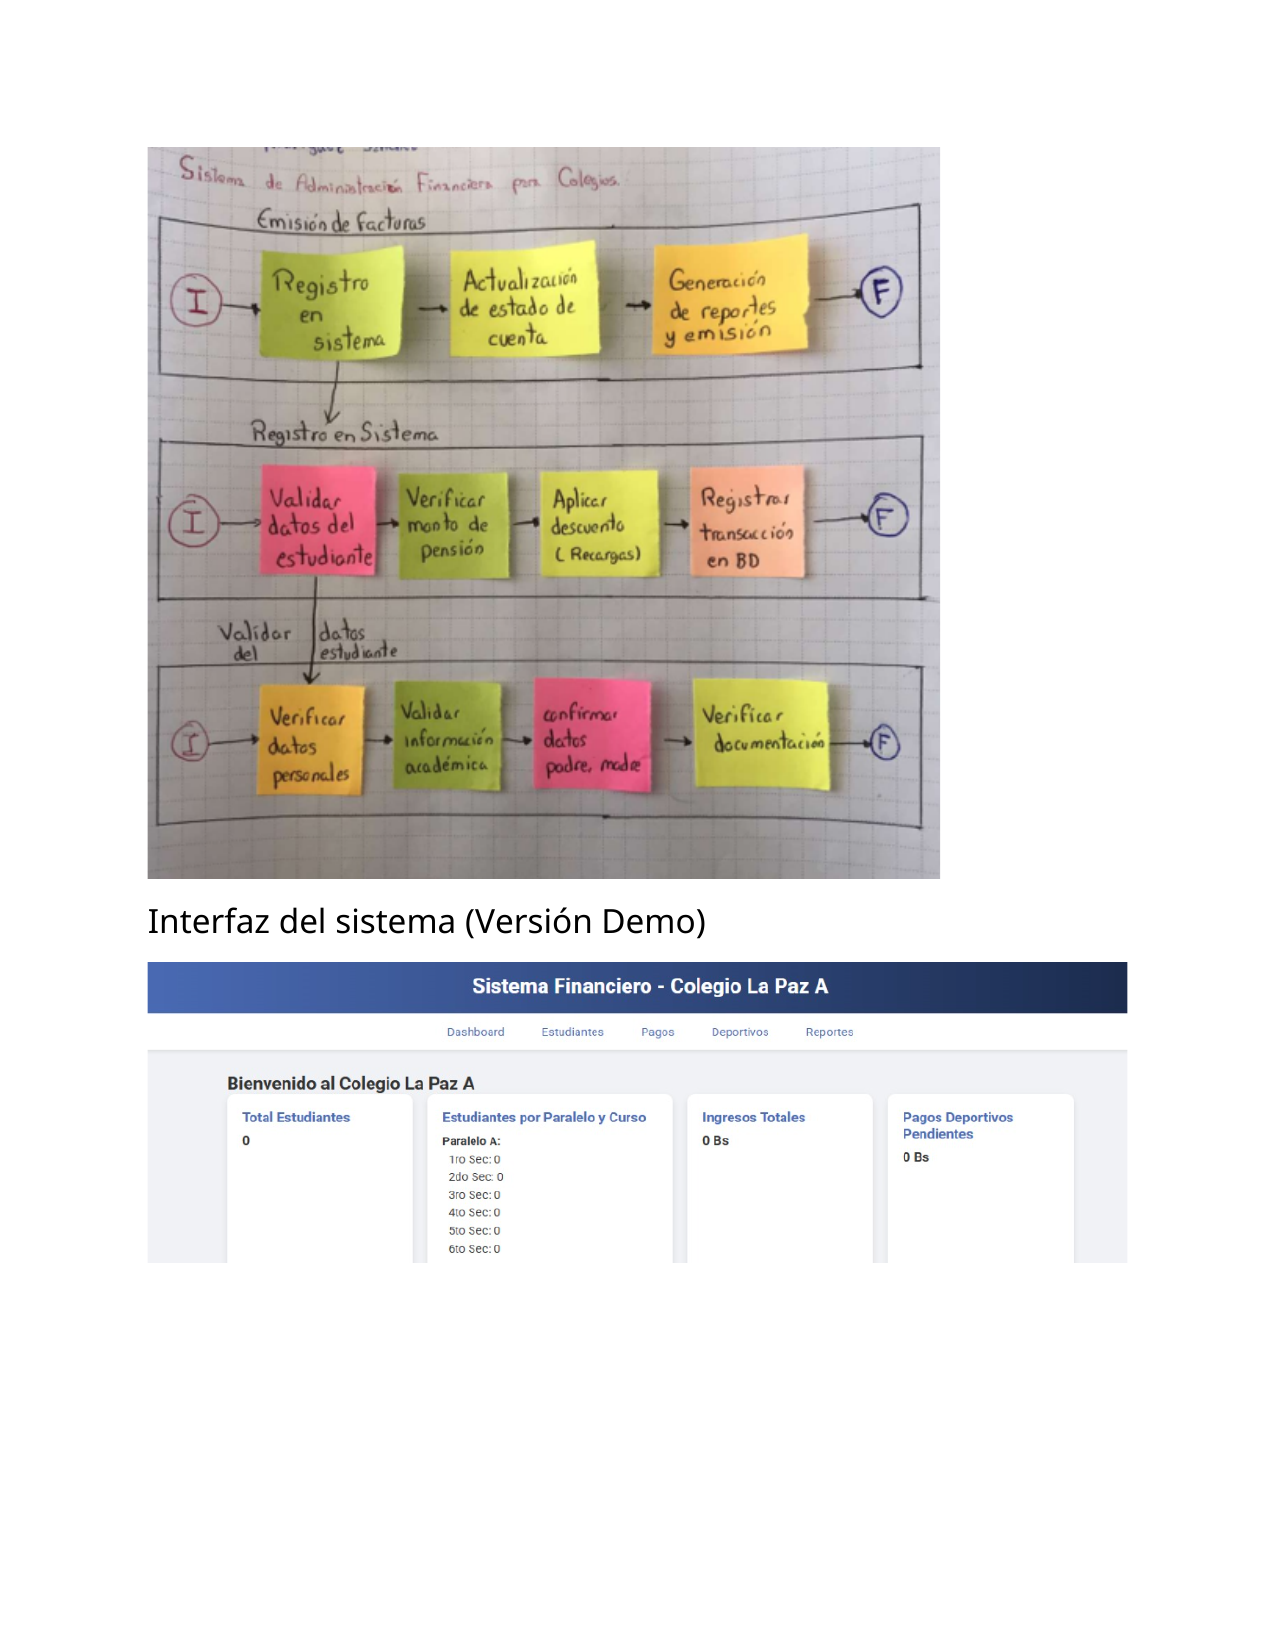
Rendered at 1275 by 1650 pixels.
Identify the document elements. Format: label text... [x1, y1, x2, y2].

subtitle Interfaz del sistema (Versión Demo) [148, 898, 1127, 943]
picture [147, 962, 1128, 1263]
picture [147, 147, 941, 879]
